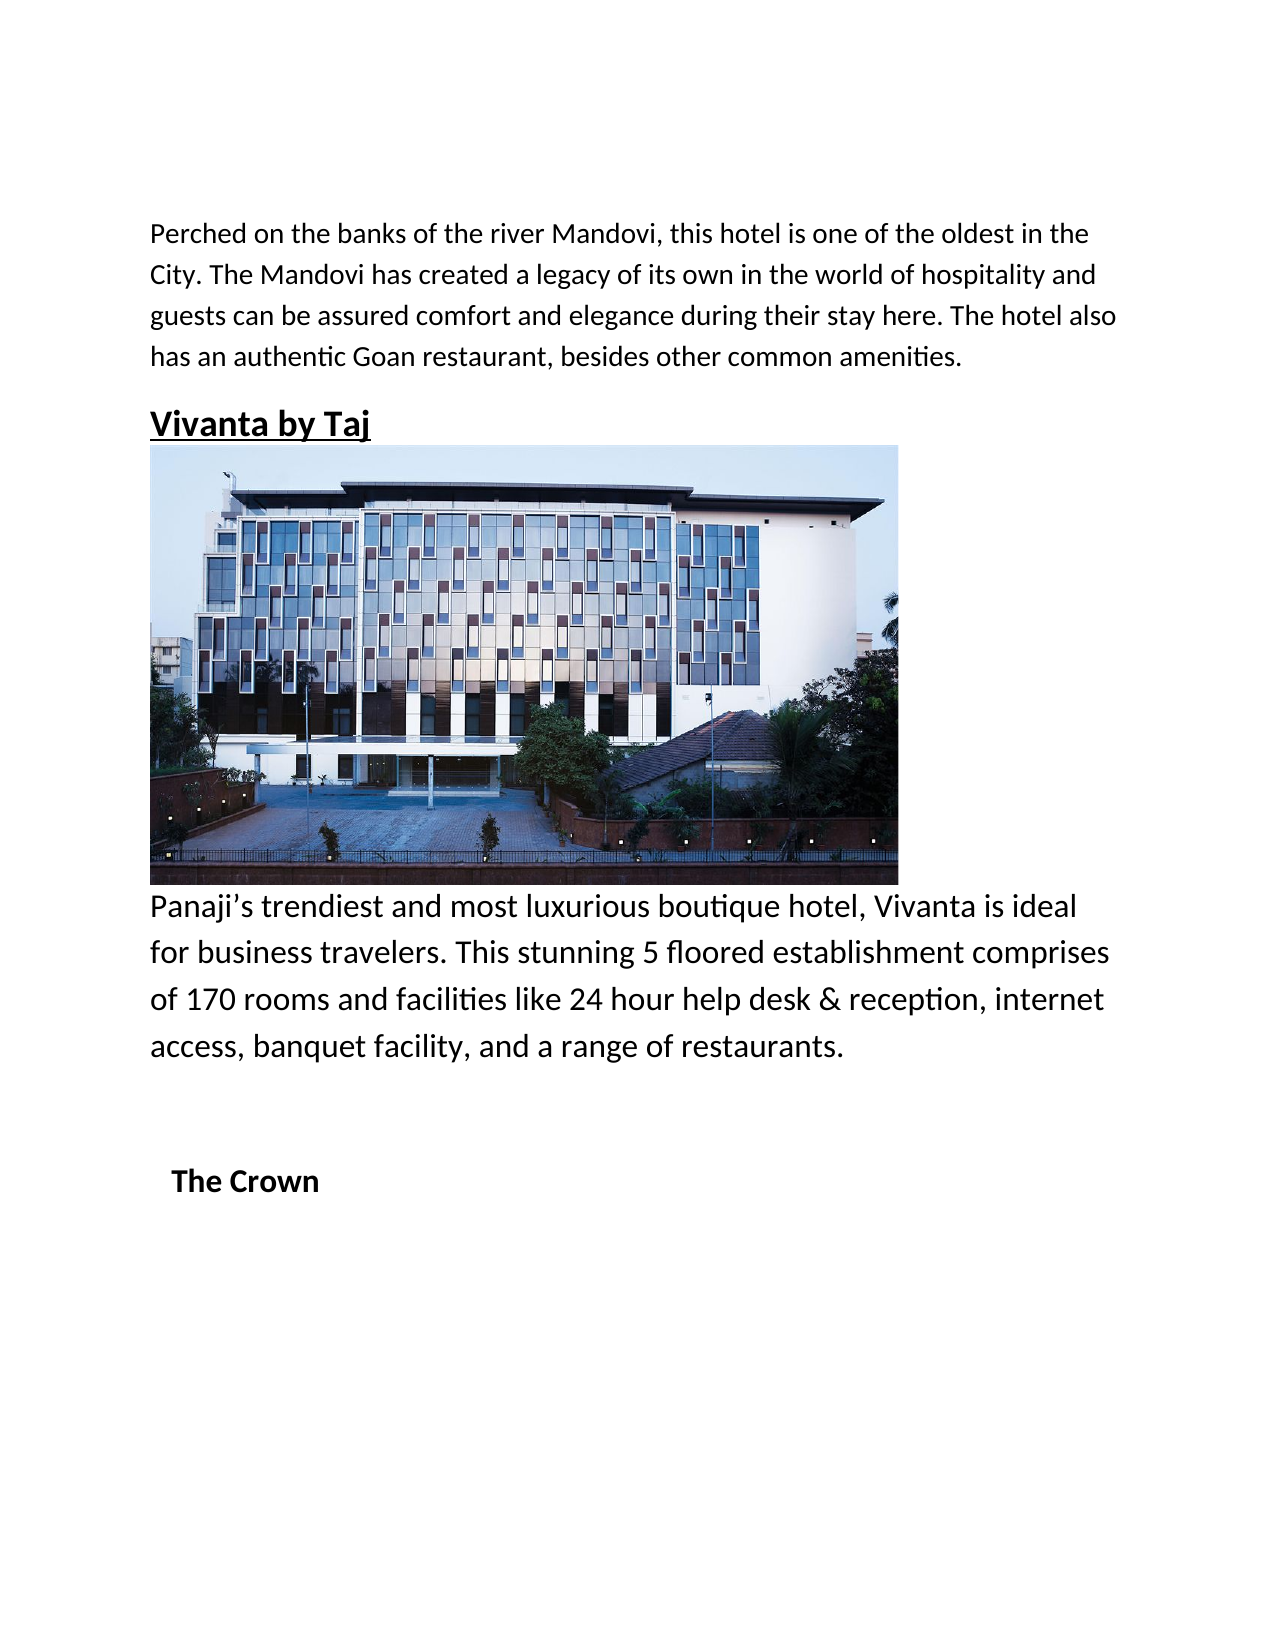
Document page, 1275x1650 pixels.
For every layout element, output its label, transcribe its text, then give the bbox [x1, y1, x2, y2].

text Panaji’s trendiest and most luxurious boutique hotel, Vivanta is ideal for business travelers. This stunning 5 floored establishment comprises of 170 rooms and facilities like 24 hour help desk & reception, internet access, banquet facility, and a range of restaurants. [150, 884, 1125, 1066]
picture [150, 445, 899, 885]
text Perched on the banks of the river Mandovi, this hotel is one of the oldest in the City. The Mandovi has created a legacy of its own in the world of hospitality and guests can be assured comfort and elegance during their stay here. The hotel also has an authentic Goan restaurant, besides other common amenities. [150, 215, 1125, 373]
text Vivanta by Taj [150, 400, 1125, 446]
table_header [160, 1160, 1092, 1201]
